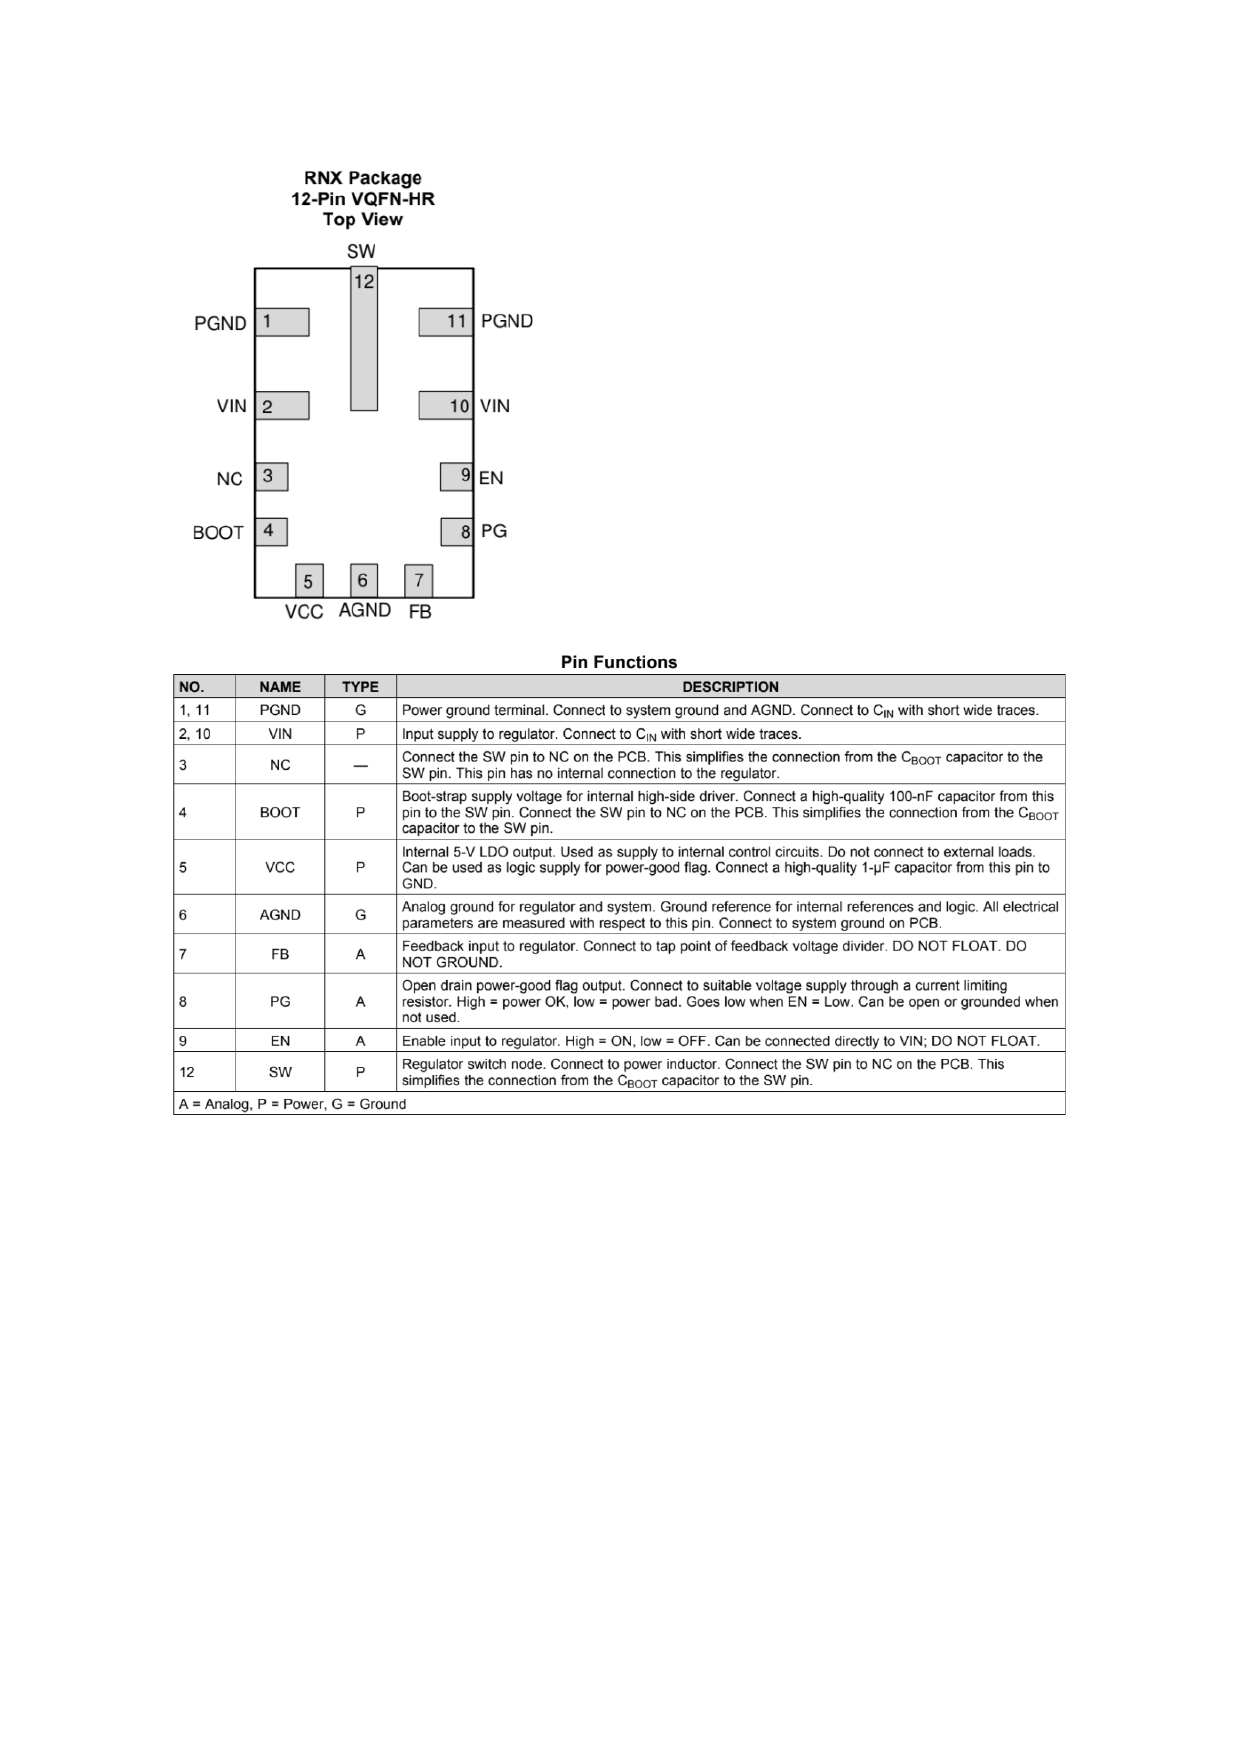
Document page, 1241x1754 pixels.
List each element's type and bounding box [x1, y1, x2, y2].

picture [150, 150, 577, 622]
picture [150, 640, 1091, 1122]
